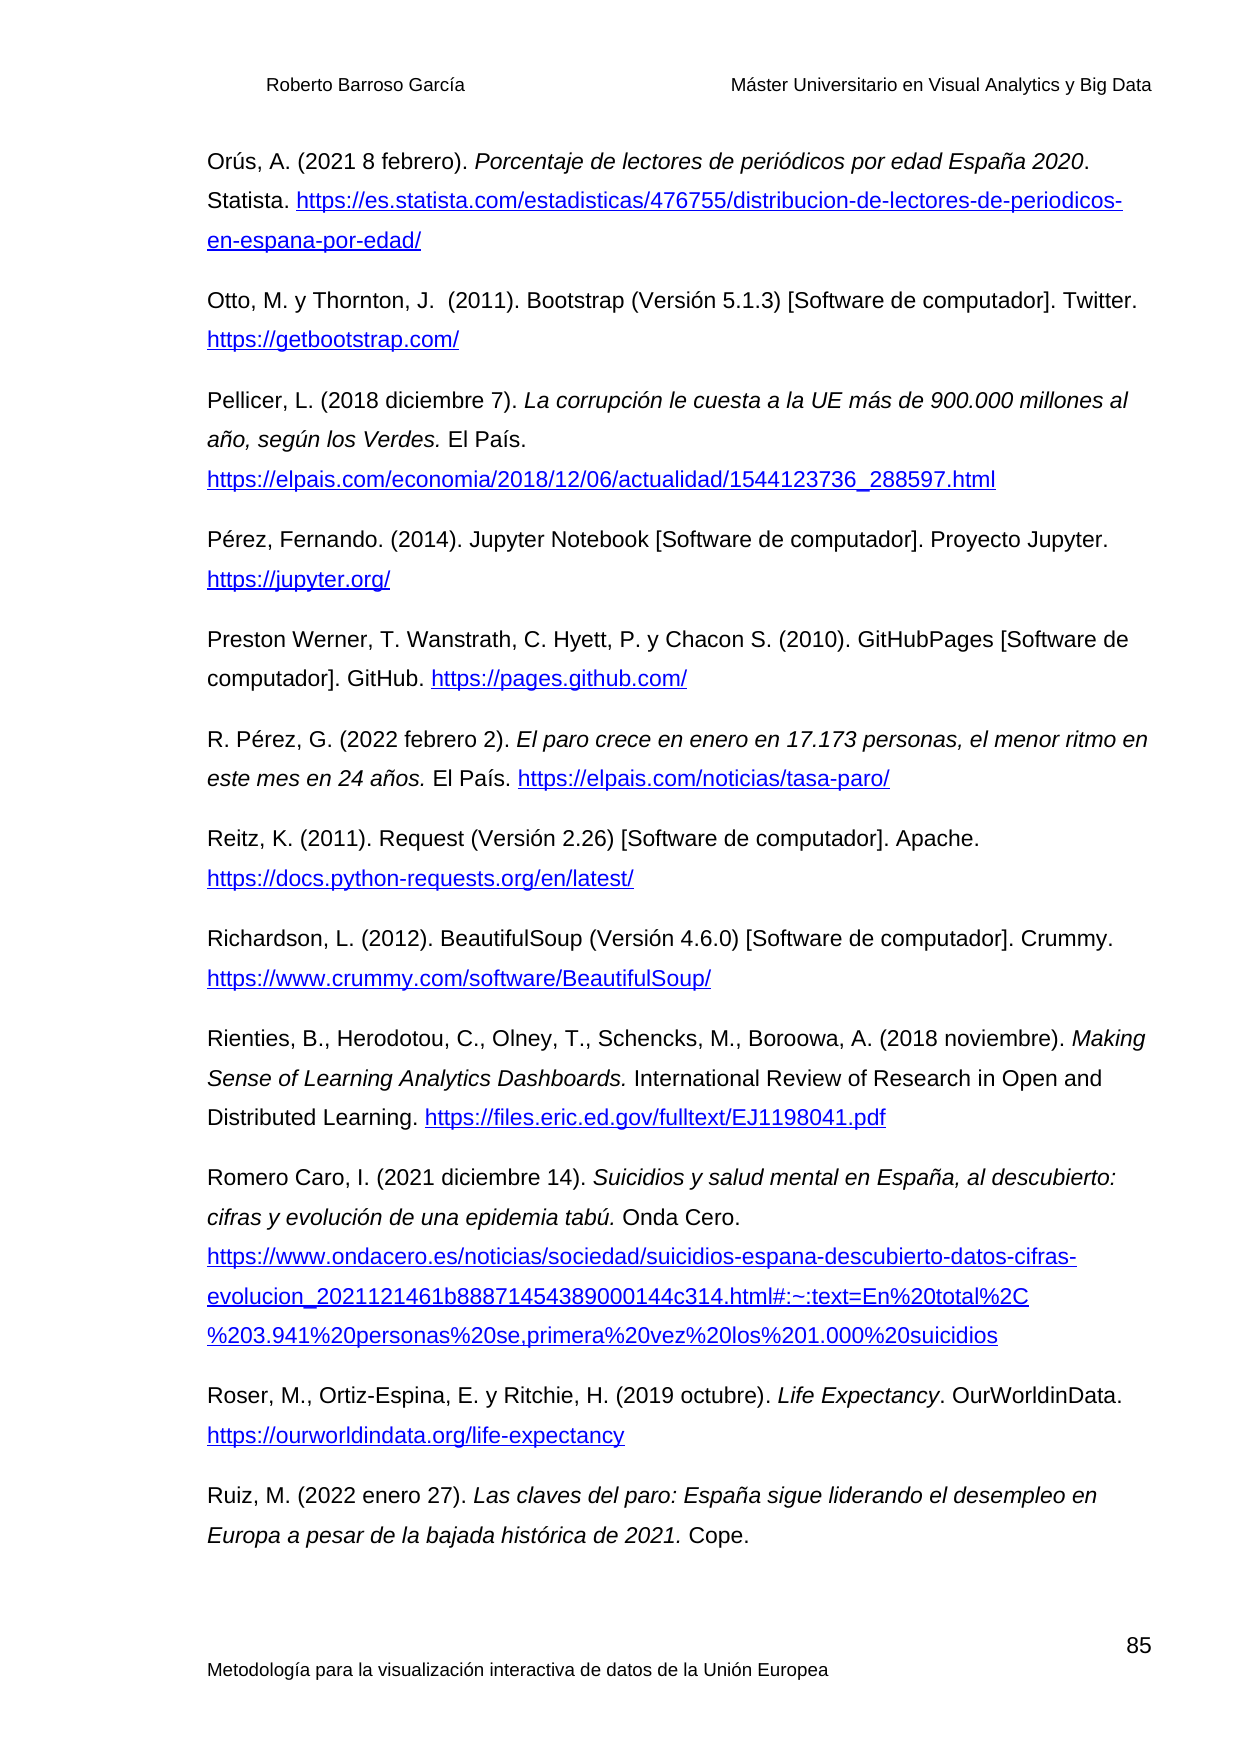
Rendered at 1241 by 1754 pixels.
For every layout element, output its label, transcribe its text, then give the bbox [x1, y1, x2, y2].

text Rienties, B., Herodotou, C., Olney, T., Schencks, M., Boroowa, A. (2018 noviembre). Making Sense of Learning Analytics Dashboards. International Review of Research in Open and Distributed Learning. https://files.eric.ed.gov/fulltext/EJ1198041.pdf [207, 1025, 1152, 1130]
text Preston Werner, T. Wanstrath, C. Hyett, P. y Chacon S. (2010). GitHubPages [Software de computador]. GitHub. https://pages.github.com/ [207, 626, 1152, 692]
text Orús, A. (2021 8 febrero). Porcentaje de lectores de periódicos por edad España 2020. Statista. https://es.statista.com/estadisticas/476755/distribucion-de-lectores-de-periodicos-en-espana-por-edad/ [207, 148, 1152, 253]
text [207, 1482, 1152, 1548]
text R. Pérez, G. (2022 febrero 2). El paro crece en enero en 17.173 personas, el menor ritmo en este mes en 24 años. El País. https://elpais.com/noticias/tasa-paro/ [207, 726, 1152, 791]
text Roser, M., Ortiz-Espina, E. y Ritchie, H. (2019 octubre). Life Expectancy. OurWorldinData. https://ourworldindata.org/life-expectancy [207, 1382, 1152, 1448]
text Otto, M. y Thornton, J. (2011). Bootstrap (Versión 5.1.3) [Software de computador]. Twitter. https://getbootstrap.com/ [207, 287, 1152, 353]
text Pérez, Fernando. (2014). Jupyter Notebook [Software de computador]. Proyecto Jupyter. https://jupyter.org/ [207, 526, 1152, 592]
text Pellicer, L. (2018 diciembre 7). La corrupción le cuesta a la UE más de 900.000 millones al año, según los Verdes. El País. https://elpais.com/economia/2018/12/06/actualidad/1544123736_288597.html [207, 387, 1152, 492]
text Romero Caro, I. (2021 diciembre 14). Suicidios y salud mental en España, al descubierto: cifras y evolución de una epidemia tabú. Onda Cero. https://www.ondacero.es/noticias/sociedad/suicidios-espana-descubierto-datos-cifras-evolucion_2021121461b88871454389000144c314.html#:~:text=En%20total%2C%203.941%20personas%20se,primera%20vez%20los%201.000%20suicidios [207, 1164, 1152, 1348]
text Reitz, K. (2011). Request (Versión 2.26) [Software de computador]. Apache. https://docs.python-requests.org/en/latest/ [207, 825, 1152, 891]
text Richardson, L. (2012). BeautifulSoup (Versión 4.6.0) [Software de computador]. Crummy. https://www.crummy.com/software/BeautifulSoup/ [207, 925, 1152, 991]
